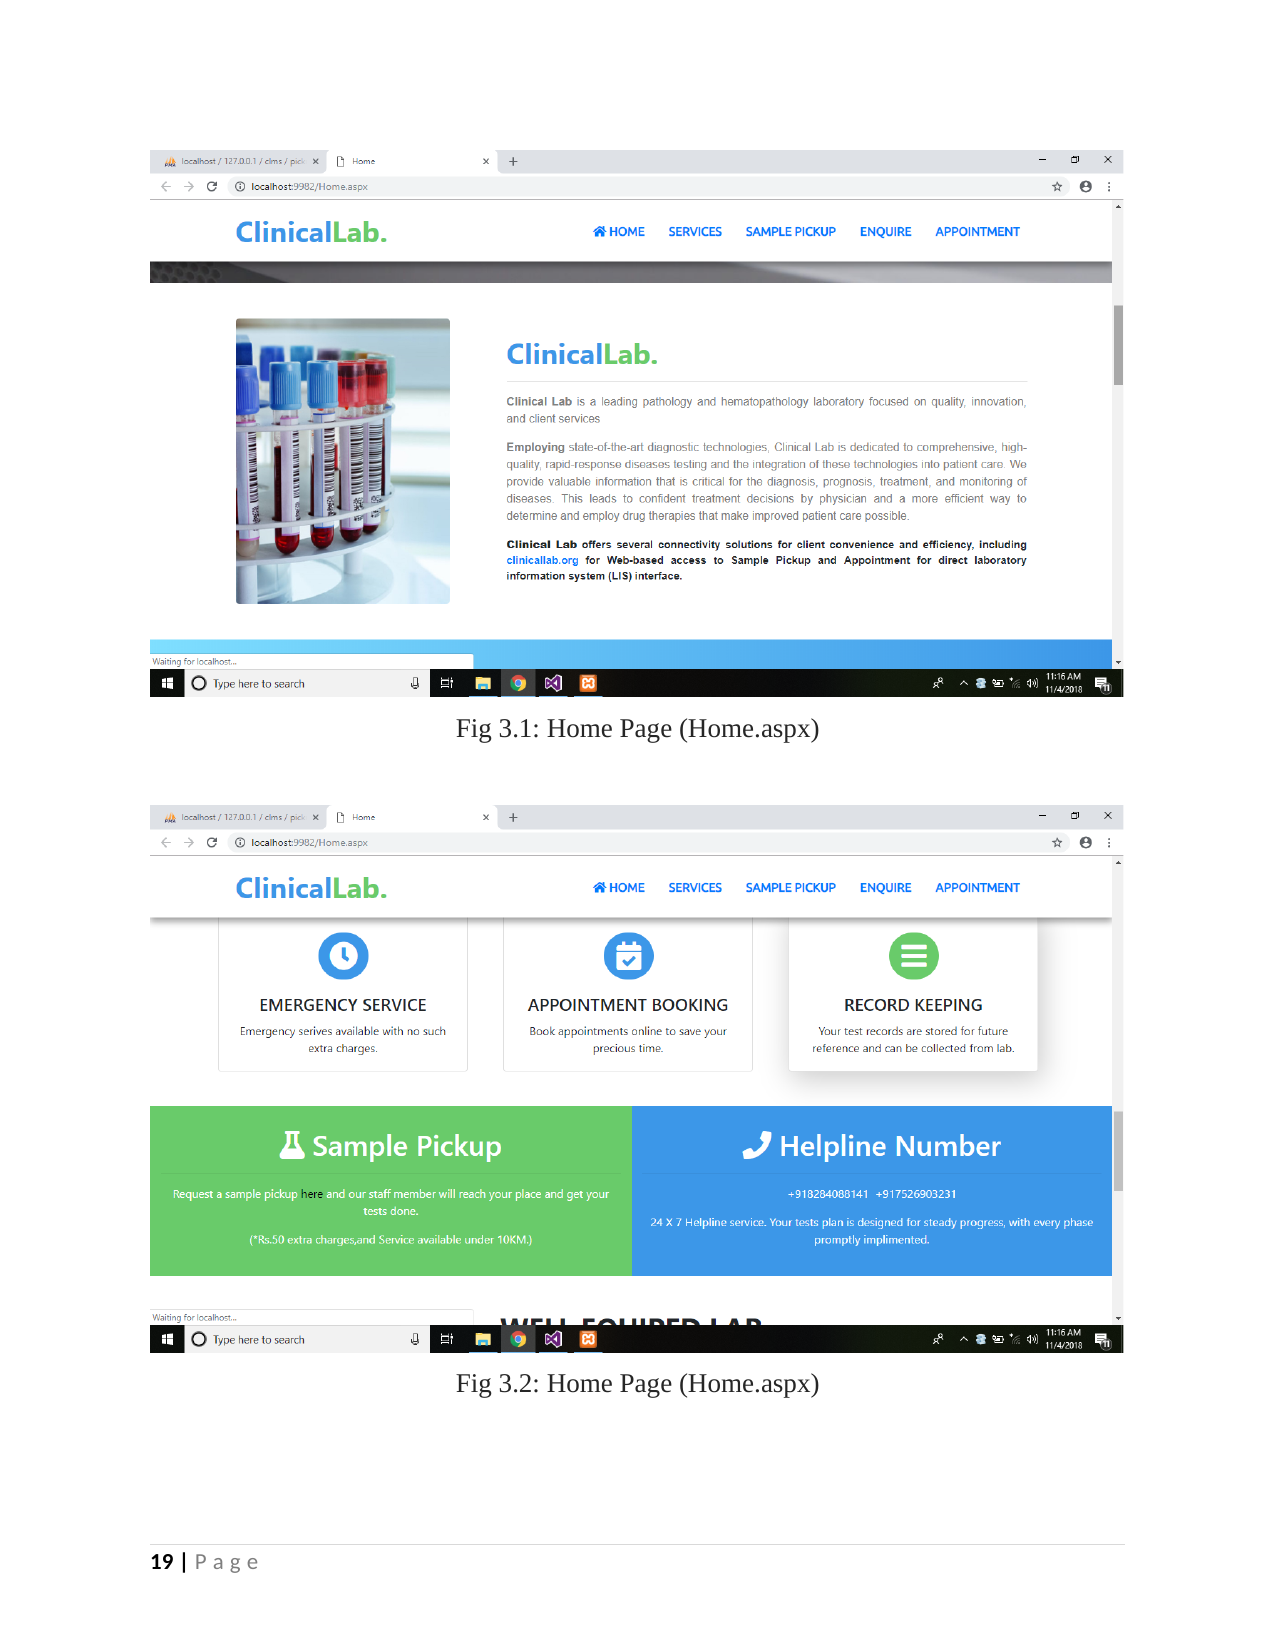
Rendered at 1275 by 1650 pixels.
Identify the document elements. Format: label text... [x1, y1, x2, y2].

picture [150, 805, 1124, 1353]
picture [150, 150, 1124, 697]
text Fig 3.2: Home Page (Home.aspx) [150, 1367, 1125, 1398]
text Fig 3.1: Home Page (Home.aspx) [150, 712, 1125, 743]
